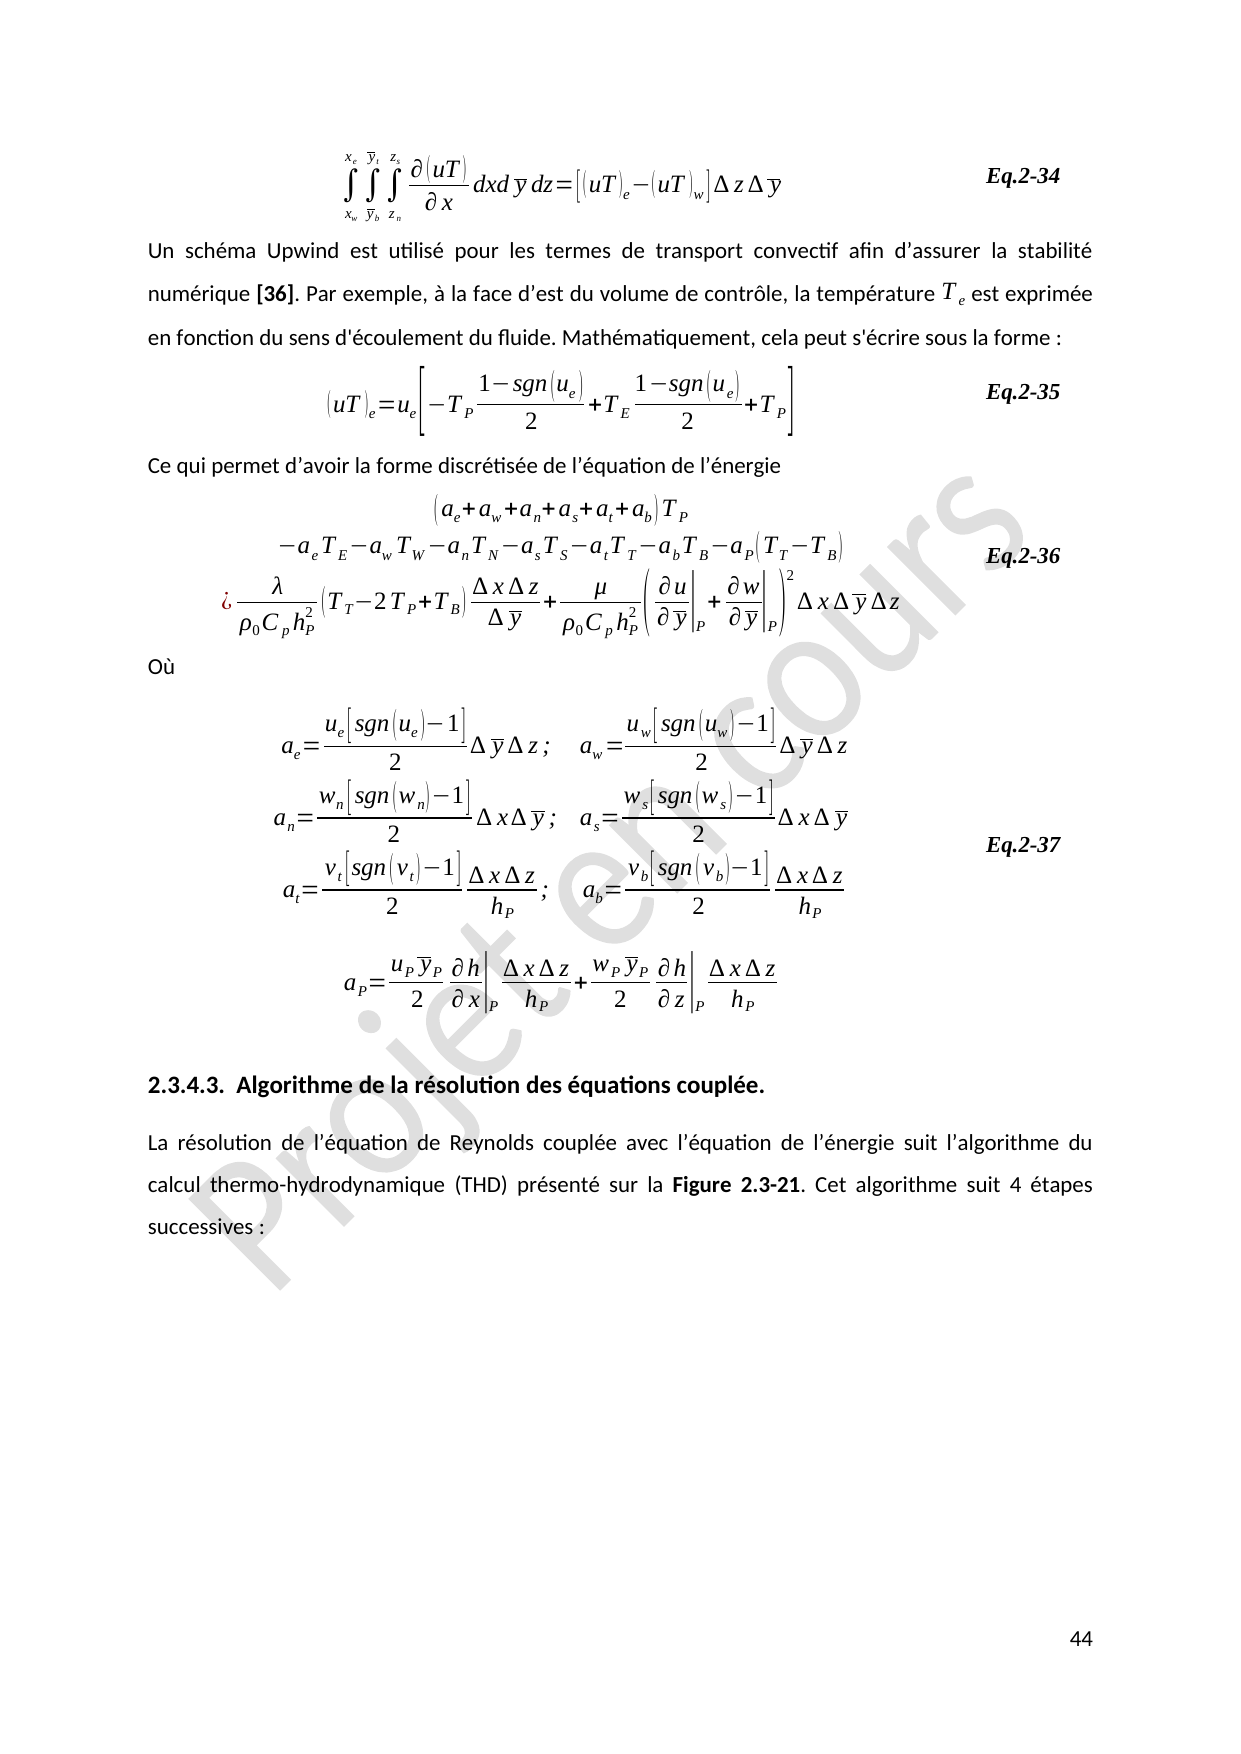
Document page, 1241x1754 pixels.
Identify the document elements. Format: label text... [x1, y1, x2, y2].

table_header [148, 148, 974, 236]
text Un schéma Upwind est utilisé pour les termes de transport convectif afin d’assurer la stabilité numérique [36]. Par exemple, à la face d’est du volume de contrôle, la température est exprimée en fonction du sens d'écoulement du fluide. Mathématiquement, cela peut s'écrire sous la forme : [148, 236, 1093, 351]
table_header [975, 148, 1093, 236]
table_header [148, 493, 974, 652]
table_header [975, 493, 1093, 652]
text Ce qui permet d’avoir la forme discrétisée de l’équation de l’énergie [148, 451, 1093, 479]
table_header [975, 694, 1093, 1029]
table_header [148, 694, 974, 1029]
table_header [148, 365, 974, 451]
table_header [975, 365, 1093, 451]
text Où [148, 652, 1093, 680]
subtitle Algorithme de la résolution des équations couplée. [148, 1069, 1093, 1100]
